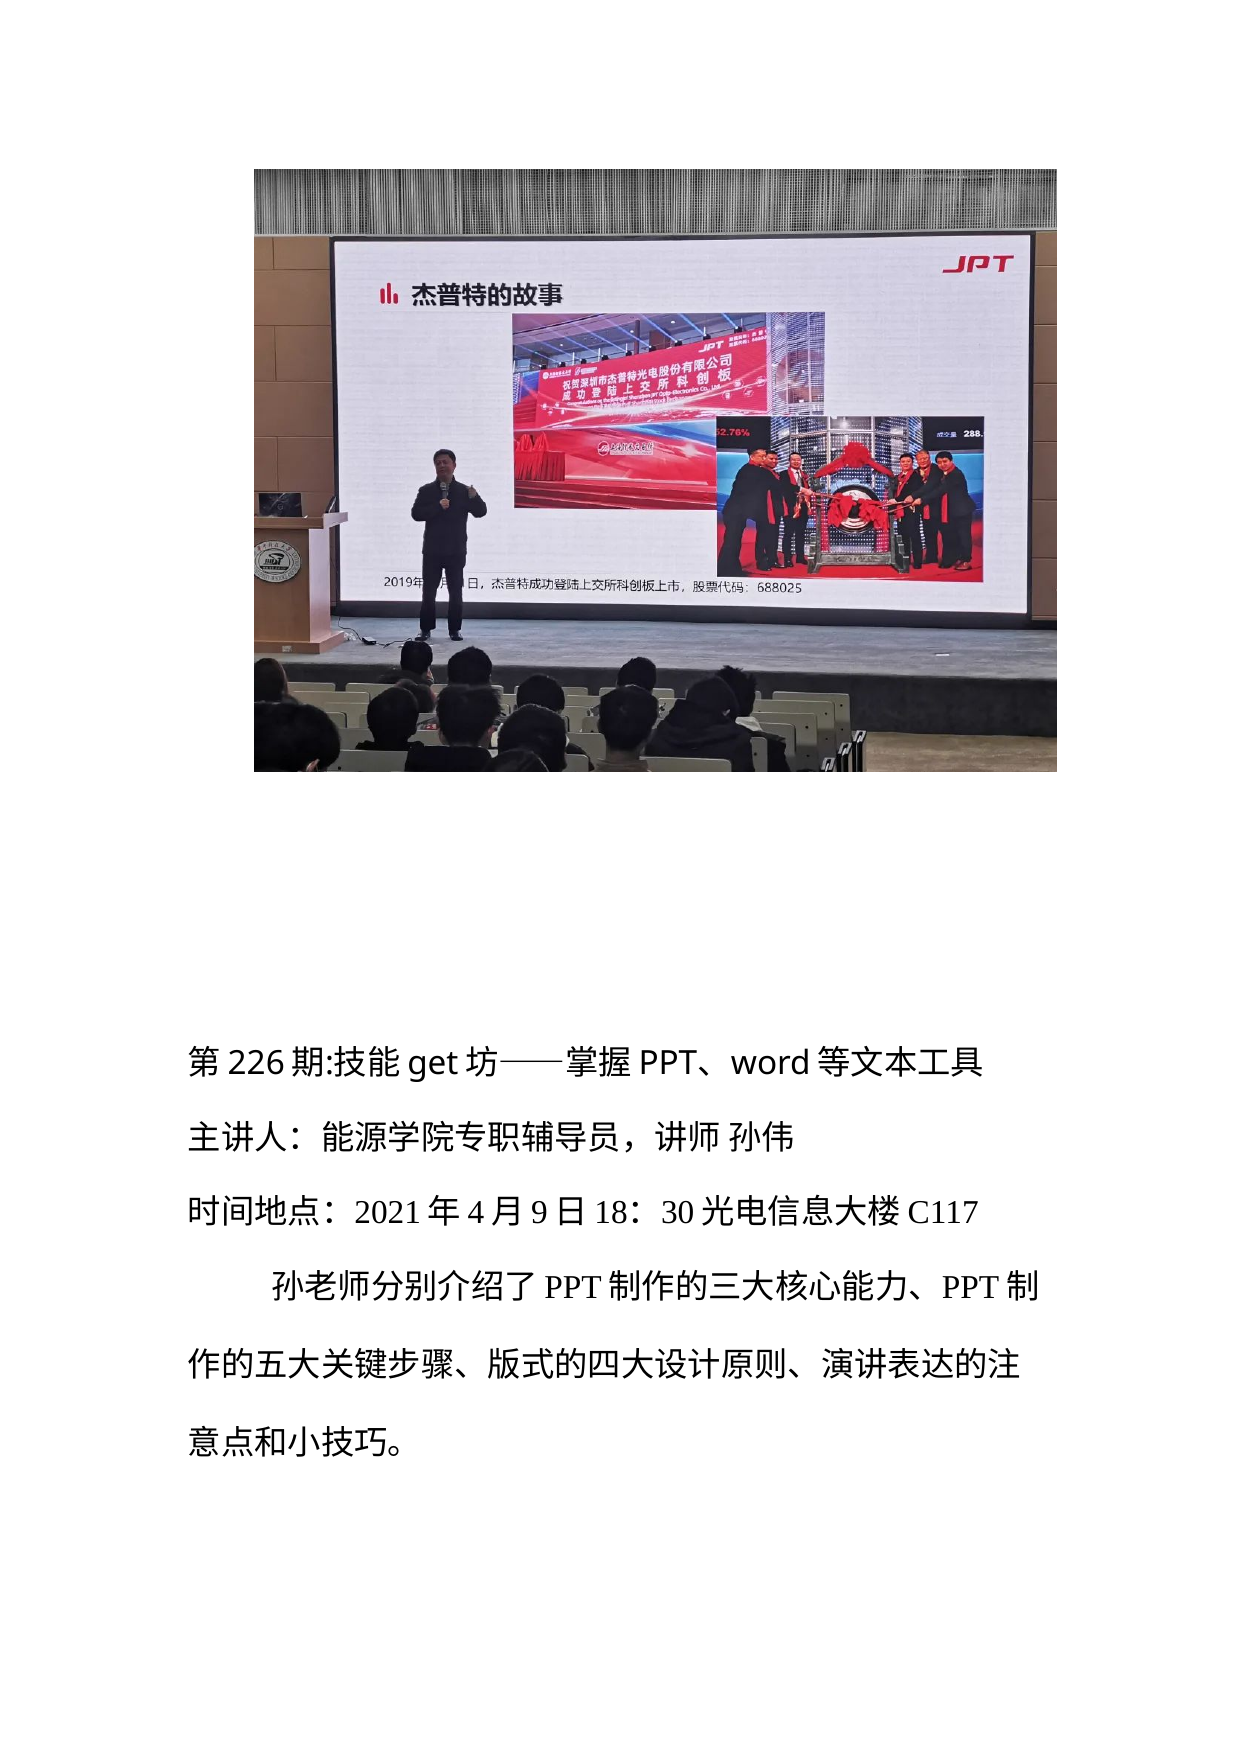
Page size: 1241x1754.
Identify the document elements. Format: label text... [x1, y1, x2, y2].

text 主讲人：能源学院专职辅导员，讲师 孙伟 [187, 1102, 1053, 1167]
text 第226期:技能get坊——掌握PPT、word等文本工具 [187, 1028, 1053, 1093]
picture [254, 169, 1057, 772]
text 时间地点：2021年4月9日18：30光电信息大楼C117 [187, 1177, 1053, 1242]
text 孙老师分别介绍了PPT制作的三大核心能力、PPT制作的五大关键步骤、版式的四大设计原则、演讲表达的注意点和小技巧。 [187, 1251, 1053, 1472]
